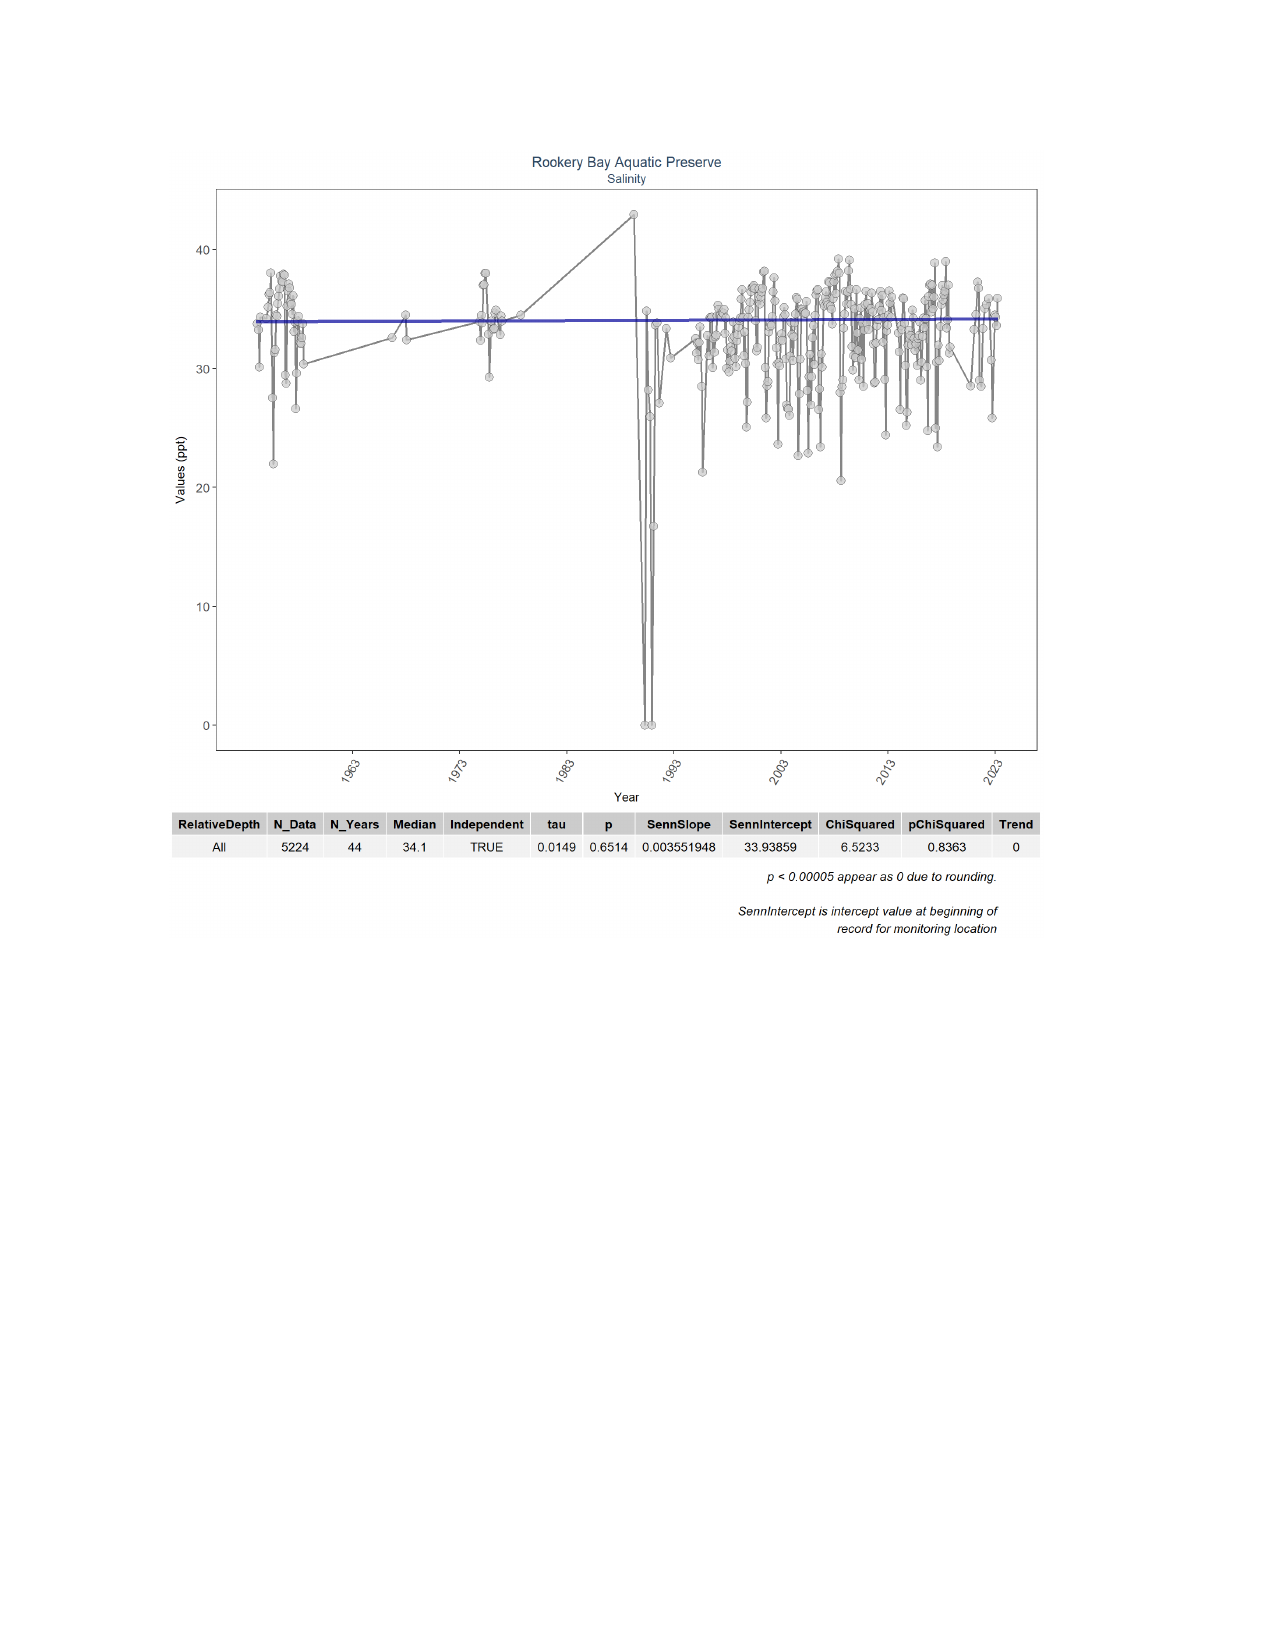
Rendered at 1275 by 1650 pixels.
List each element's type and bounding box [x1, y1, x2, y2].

picture [168, 150, 1044, 938]
